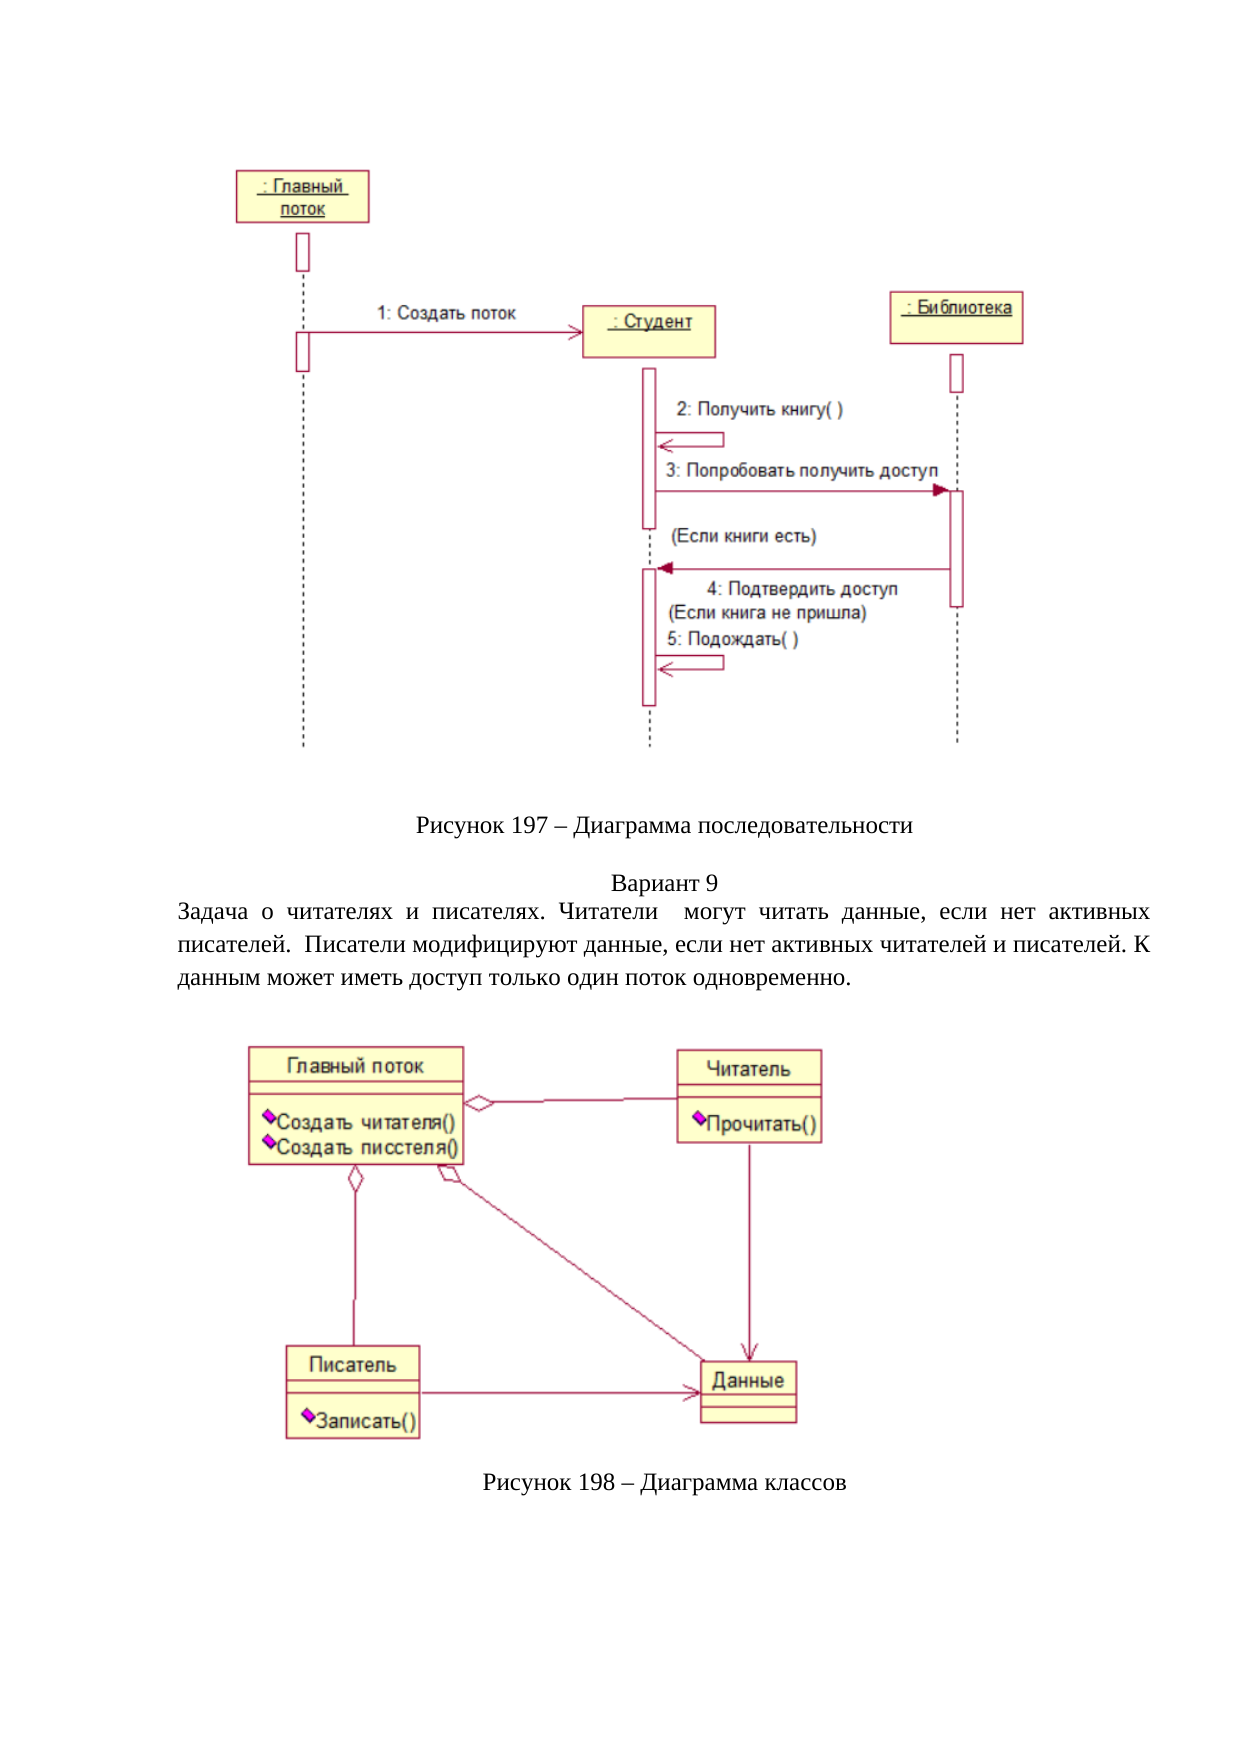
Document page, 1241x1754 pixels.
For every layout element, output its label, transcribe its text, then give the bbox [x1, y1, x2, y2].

picture [177, 118, 1152, 811]
text Задача о читателях и писателях. Читатели могут читать данные, если нет активных писателей. Писатели модифицируют данные, если нет активных читателей и писателей. К данным может иметь доступ только один поток одновременно. [177, 896, 1152, 991]
text Вариант 9 [177, 868, 1152, 896]
text Рисунок 197 – Диаграмма последовательности [177, 811, 1152, 839]
text Рисунок 198 – Диаграмма классов [177, 1467, 1152, 1496]
picture [177, 995, 924, 1467]
